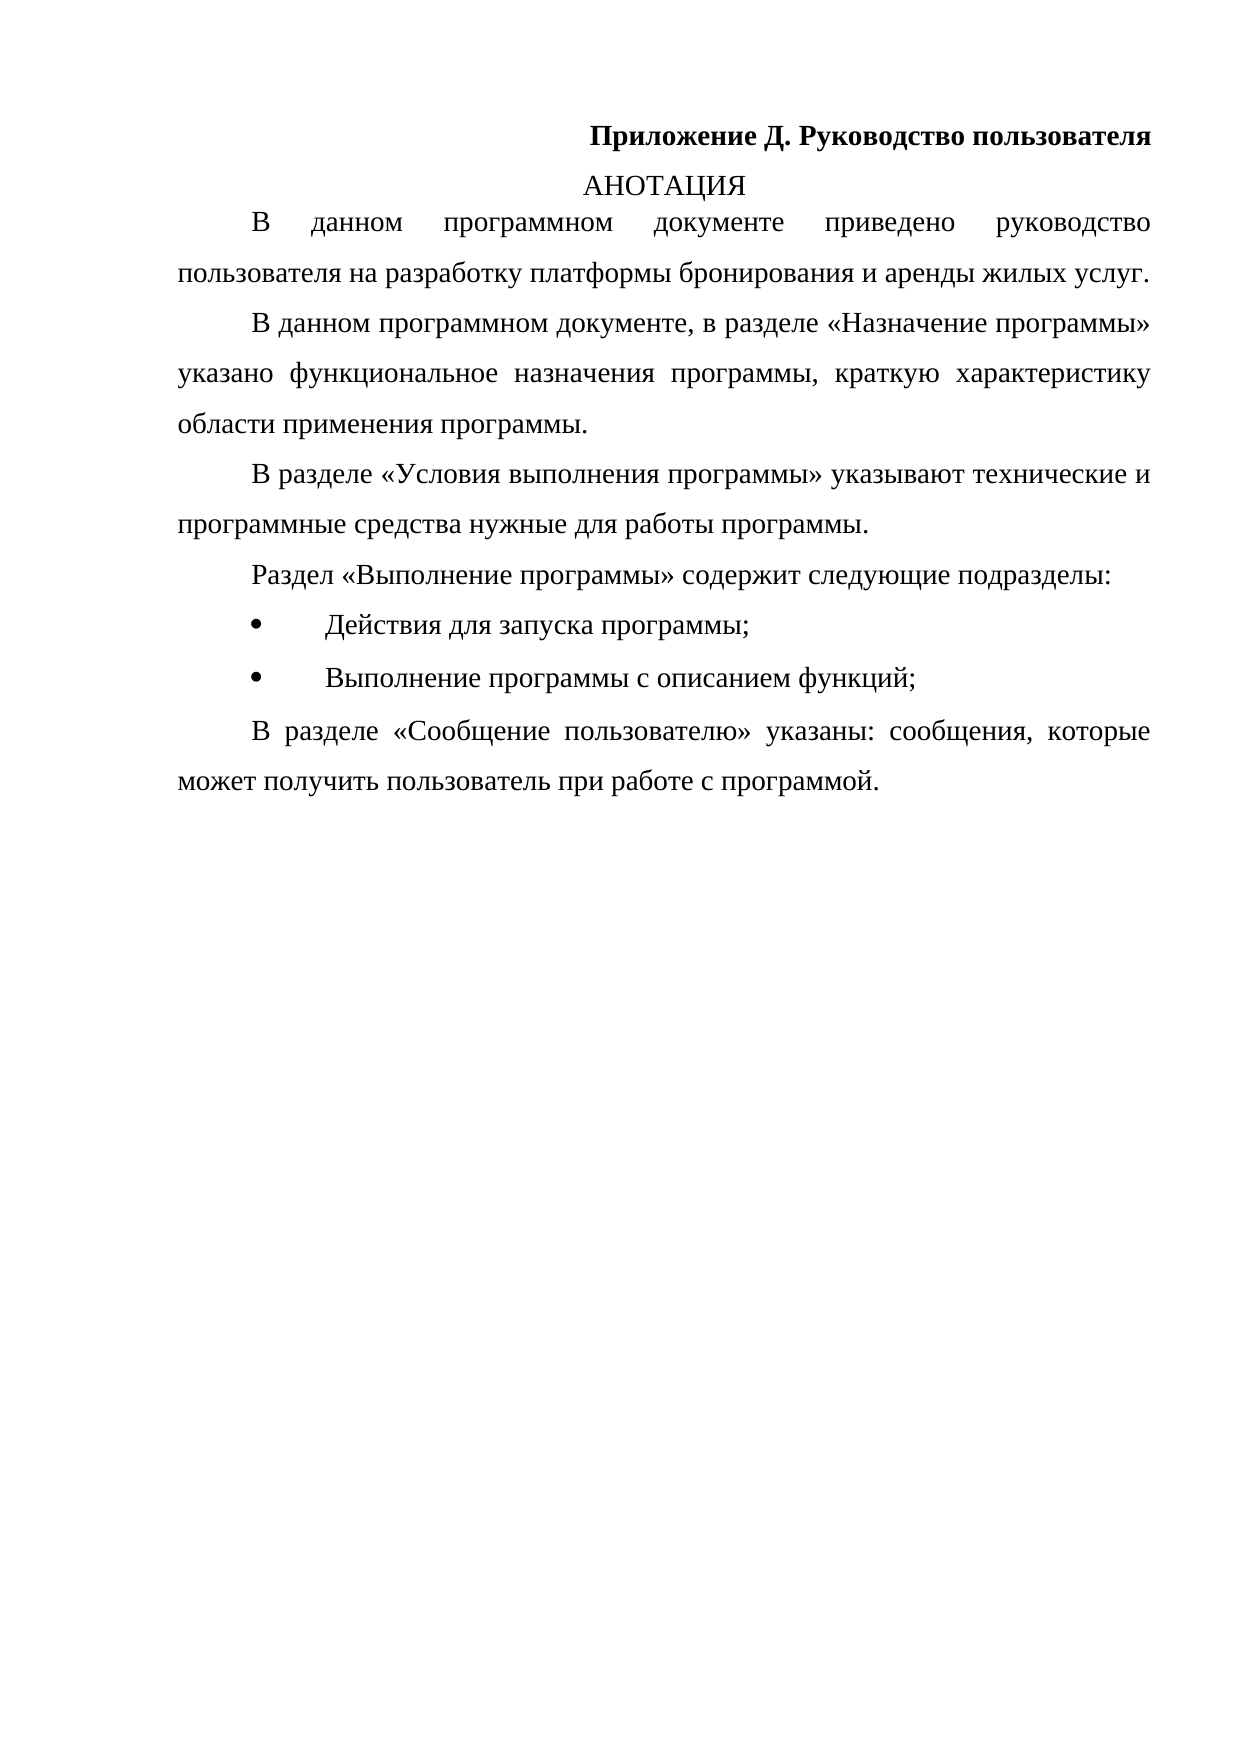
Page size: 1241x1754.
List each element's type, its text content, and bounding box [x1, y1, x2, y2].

text В данном программном документе, в разделе «Назначение программы» указано функциональное назначения программы, краткую характеристику области применения программы. [177, 305, 1152, 439]
list Выполнение программы с описанием функций; [251, 660, 1152, 694]
list Действия для запуска программы; [251, 607, 1152, 641]
text В разделе «Сообщение пользователю» указаны: сообщения, которые может получить пользователь при работе с программой. [177, 713, 1152, 797]
text В разделе «Условия выполнения программы» указывают технические и программные средства нужные для работы программы. [177, 456, 1152, 540]
text Раздел «Выполнение программы» содержит следующие подразделы: [177, 557, 1152, 590]
text АНОТАЦИЯ [177, 168, 1152, 202]
text В данном программном документе приведено руководство пользователя на разработку платформы бронирования и аренды жилых услуг. [177, 204, 1152, 288]
text Приложение Д. Руководство пользователя [177, 118, 1152, 152]
